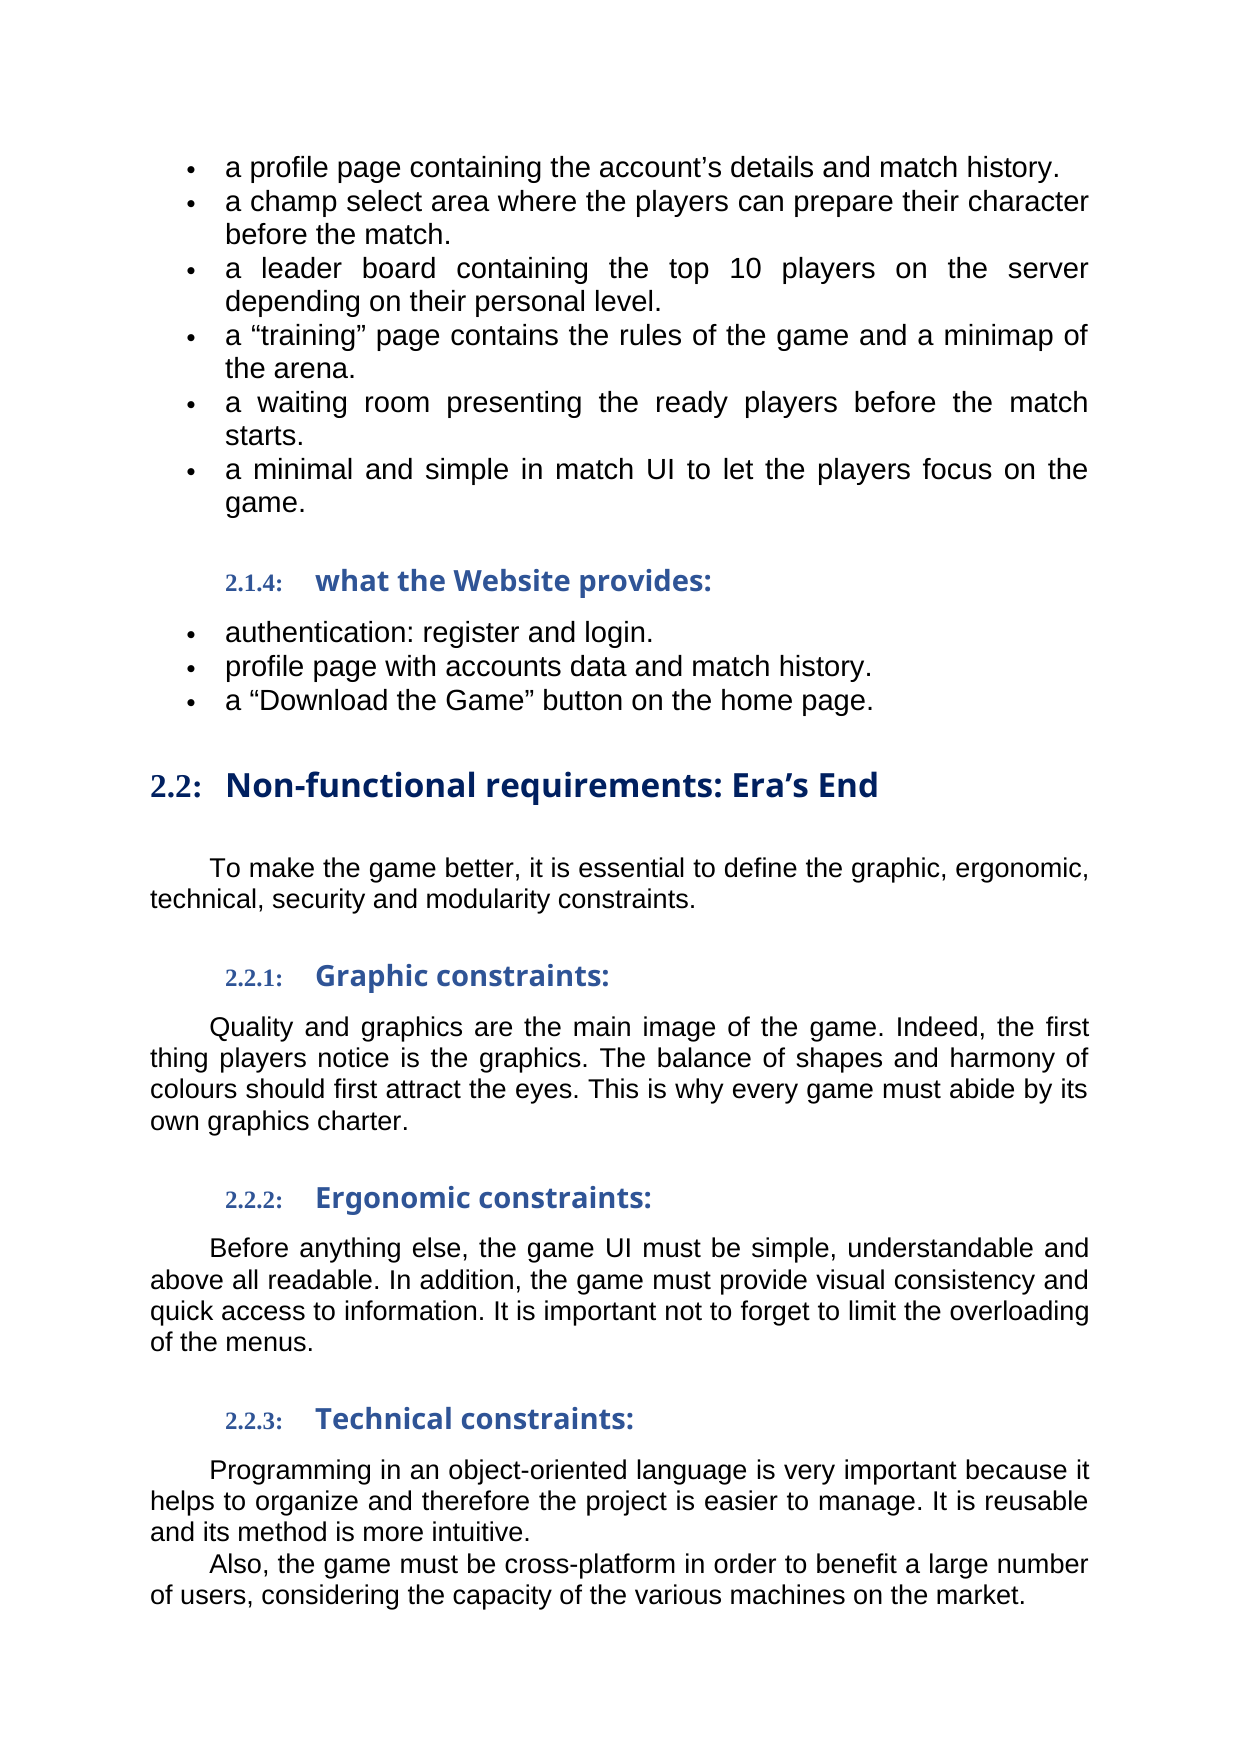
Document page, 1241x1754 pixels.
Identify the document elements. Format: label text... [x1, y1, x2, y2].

text Before anything else, the game UI must be simple, understandable and above all readable. In addition, the game must provide visual consistency and quick access to information. It is important not to forget to limit the overloading of the menus. [150, 1232, 1090, 1357]
subtitle Graphic constraints: [225, 956, 1090, 995]
text Quality and graphics are the main image of the game. Indeed, the first thing players notice is the graphics. The balance of shapes and harmony of colours should first attract the eyes. This is why every game must abide by its own graphics charter. [150, 1011, 1090, 1136]
subtitle Technical constraints: [225, 1399, 1090, 1438]
list a “training” page contains the rules of the game and a minimap of the arena. [187, 318, 1090, 385]
list a profile page containing the account’s details and match history. [187, 150, 1090, 183]
list a waiting room presenting the ready players before the match starts. [187, 385, 1090, 452]
list a “Download the Game” button on the home page. [187, 683, 1090, 716]
text Programming in an object-oriented language is very important because it helps to organize and therefore the project is easier to manage. It is reusable and its method is more intuitive. [150, 1454, 1090, 1548]
subtitle what the Website provides: [225, 560, 1090, 600]
text Also, the game must be cross-platform in order to benefit a large number of users, considering the capacity of the various machines on the market. [150, 1548, 1090, 1610]
list a minimal and simple in match UI to let the players focus on the game. [187, 452, 1090, 519]
list a leader board containing the top 10 players on the server depending on their personal level. [187, 251, 1090, 318]
list authentication: register and login. [187, 616, 1090, 649]
text To make the game better, it is essential to define the graphic, ergonomic, technical, security and modularity constraints. [150, 852, 1090, 914]
list profile page with accounts data and match history. [187, 649, 1090, 683]
subtitle Non-functional requirements: Era’s End [150, 762, 1090, 807]
subtitle Ergonomic constraints: [225, 1177, 1090, 1217]
list a champ select area where the players can prepare their character before the match. [187, 183, 1090, 251]
